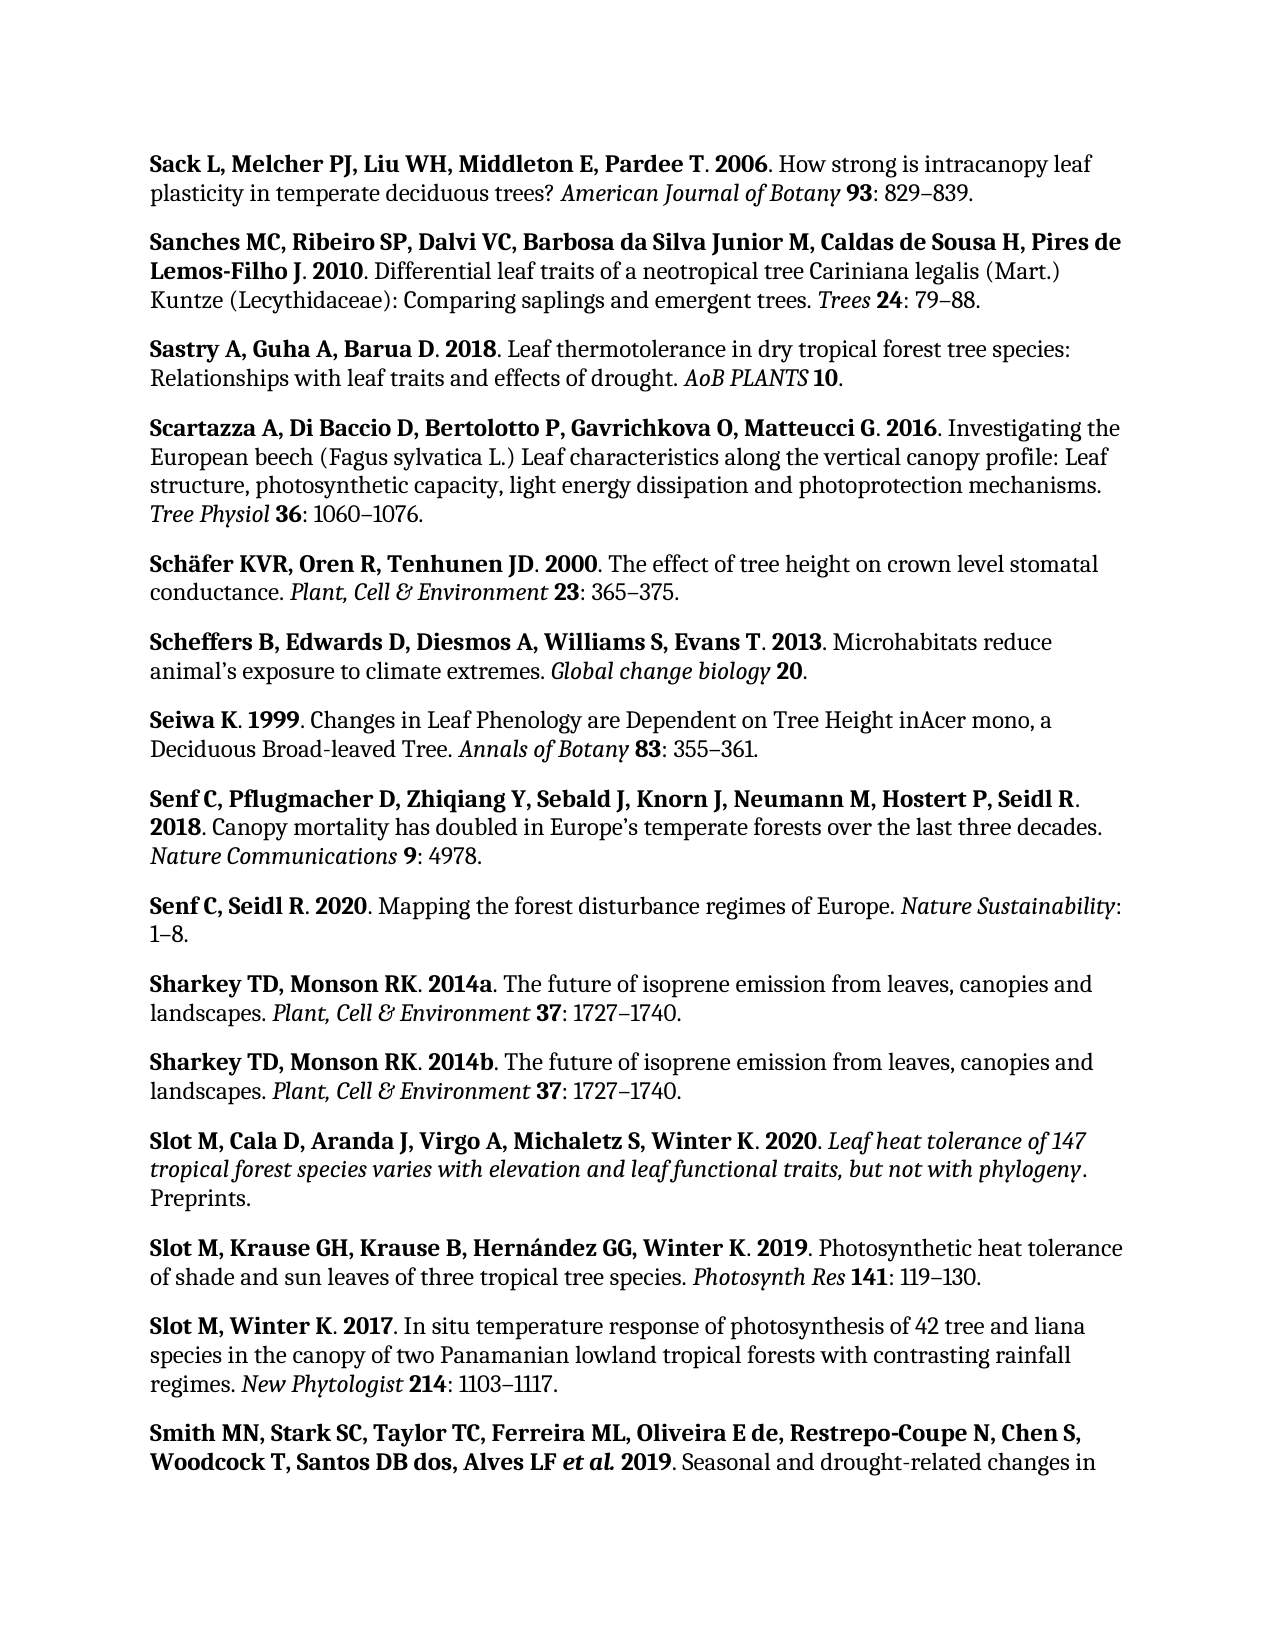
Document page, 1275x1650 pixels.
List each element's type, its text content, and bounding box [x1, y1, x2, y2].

text Slot M, Krause GH, Krause B, Hernández GG, Winter K. 2019. Photosynthetic heat tolerance of shade and sun leaves of three tropical tree species. Photosynth Res 141: 119–130. [150, 1234, 1125, 1291]
text Sack L, Melcher PJ, Liu WH, Middleton E, Pardee T. 2006. How strong is intracanopy leaf plasticity in temperate deciduous trees? American Journal of Botany 93: 829–839. [150, 150, 1125, 207]
text Slot M, Winter K. 2017. In situ temperature response of photosynthesis of 42 tree and liana species in the canopy of two Panamanian lowland tropical forests with contrasting rainfall regimes. New Phytologist 214: 1103–1117. [150, 1312, 1125, 1398]
text Scheffers B, Edwards D, Diesmos A, Williams S, Evans T. 2013. Microhabitats reduce animal’s exposure to climate extremes. Global change biology 20. [150, 628, 1125, 685]
text Sastry A, Guha A, Barua D. 2018. Leaf thermotolerance in dry tropical forest tree species: Relationships with leaf traits and effects of drought. AoB PLANTS 10. [150, 335, 1125, 393]
text Schäfer KVR, Oren R, Tenhunen JD. 2000. The effect of tree height on crown level stomatal conductance. Plant, Cell & Environment 23: 365–375. [150, 549, 1125, 607]
text Seiwa K. 1999. Changes in Leaf Phenology are Dependent on Tree Height inAcer mono, a Deciduous Broad-leaved Tree. Annals of Botany 83: 355–361. [150, 706, 1125, 764]
text Scartazza A, Di Baccio D, Bertolotto P, Gavrichkova O, Matteucci G. 2016. Investigating the European beech (Fagus sylvatica L.) Leaf characteristics along the vertical canopy profile: Leaf structure, photosynthetic capacity, light energy dissipation and photoprotection mechanisms. Tree Physiol 36: 1060–1076. [150, 414, 1125, 529]
text Senf C, Seidl R. 2020. Mapping the forest disturbance regimes of Europe. Nature Sustainability: 1–8. [150, 892, 1125, 949]
text Slot M, Cala D, Aranda J, Virgo A, Michaletz S, Winter K. 2020. Leaf heat tolerance of 147 tropical forest species varies with elevation and leaf functional traits, but not with phylogeny. Preprints. [150, 1127, 1125, 1213]
text Senf C, Pflugmacher D, Zhiqiang Y, Sebald J, Knorn J, Neumann M, Hostert P, Seidl R. 2018. Canopy mortality has doubled in Europe’s temperate forests over the last three decades. Nature Communications 9: 4978. [150, 784, 1125, 871]
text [150, 1419, 1125, 1477]
text Sharkey TD, Monson RK. 2014b. The future of isoprene emission from leaves, canopies and landscapes. Plant, Cell & Environment 37: 1727–1740. [150, 1048, 1125, 1106]
text Sanches MC, Ribeiro SP, Dalvi VC, Barbosa da Silva Junior M, Caldas de Sousa H, Pires de Lemos-Filho J. 2010. Differential leaf traits of a neotropical tree Cariniana legalis (Mart.) Kuntze (Lecythidaceae): Comparing saplings and emergent trees. Trees 24: 79–88. [150, 228, 1125, 314]
text Sharkey TD, Monson RK. 2014a. The future of isoprene emission from leaves, canopies and landscapes. Plant, Cell & Environment 37: 1727–1740. [150, 970, 1125, 1027]
